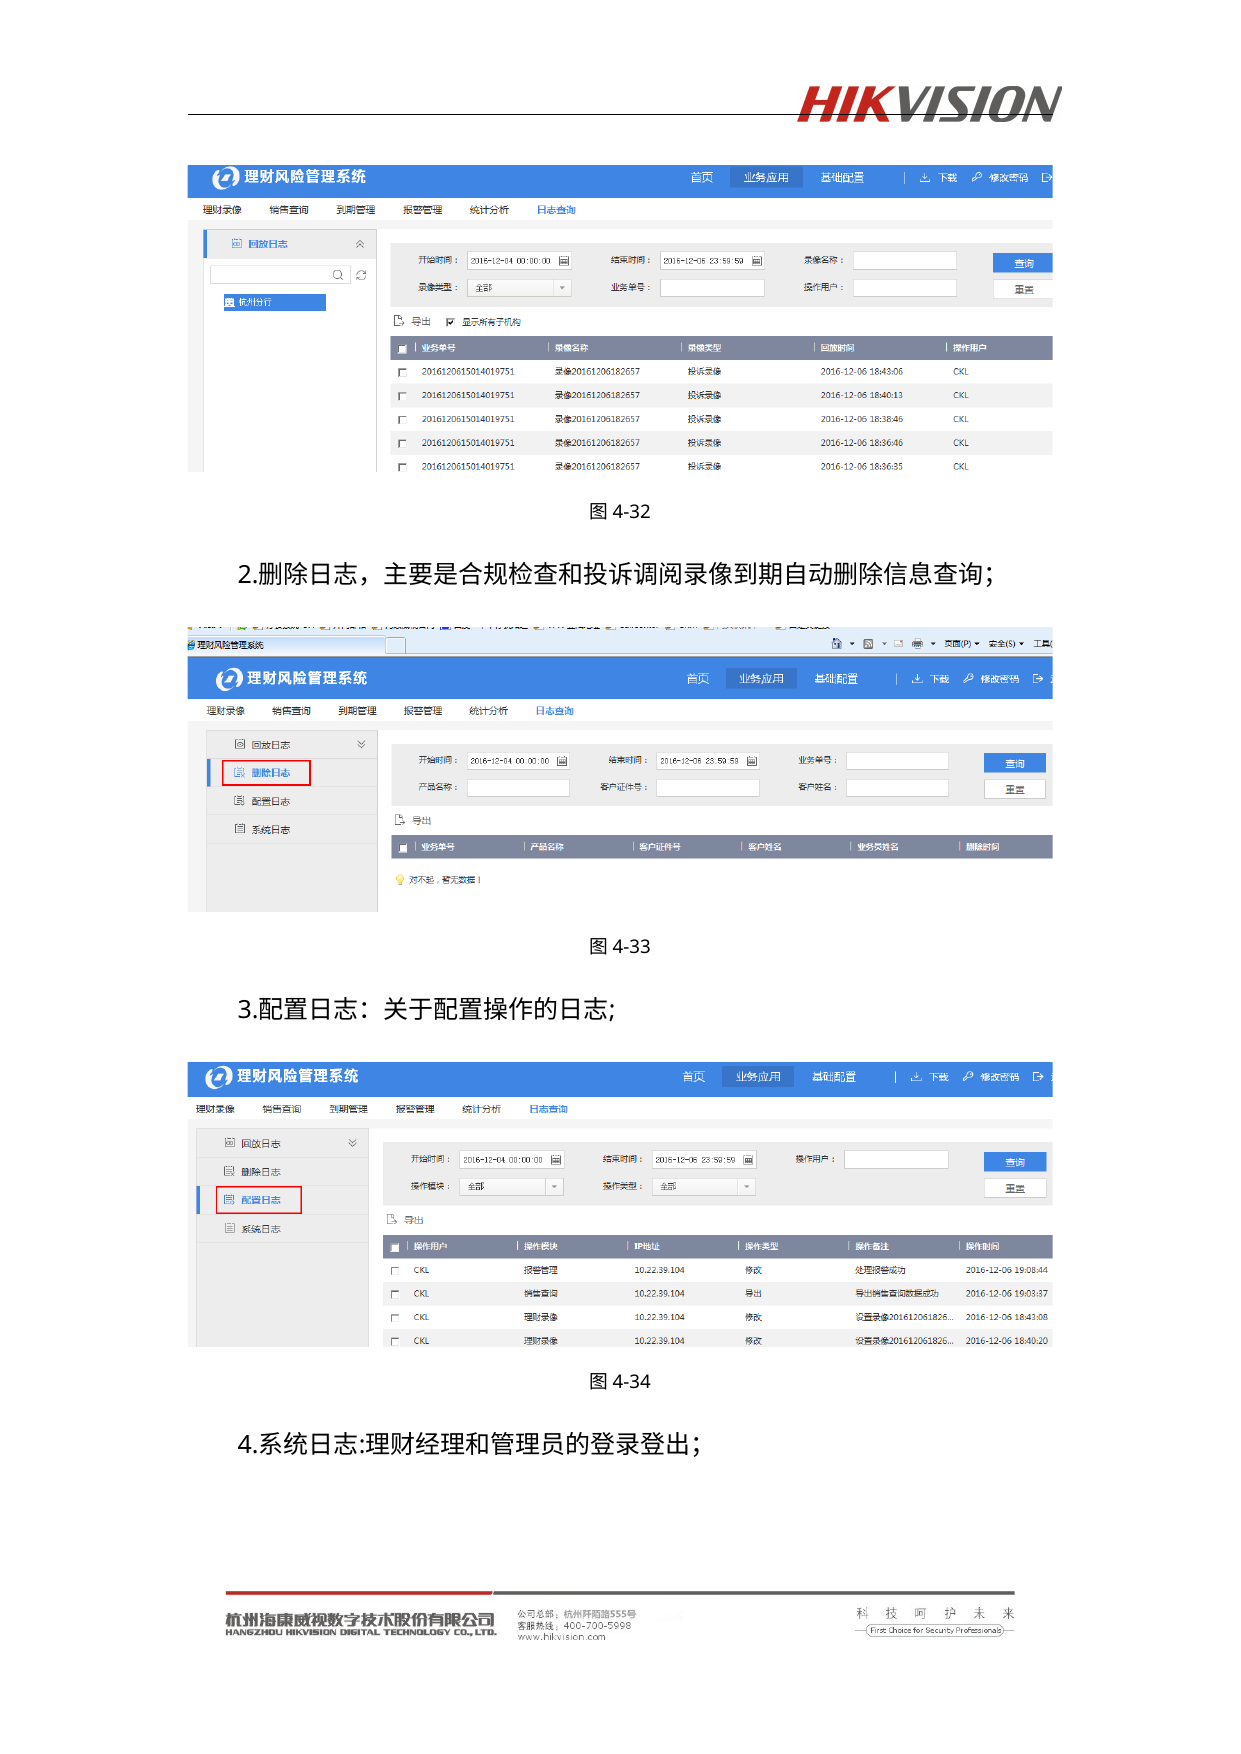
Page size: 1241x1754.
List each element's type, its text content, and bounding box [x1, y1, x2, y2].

picture [797, 86, 1063, 122]
picture [187, 627, 1053, 912]
text 2.删除日志，主要是合规检查和投诉调阅录像到期自动删除信息查询； [187, 540, 1053, 605]
text 图 4-32 [187, 494, 1053, 527]
text 3.配置日志：关于配置操作的日志; [187, 975, 1053, 1040]
text 4.系统日志:理财经理和管理员的登录登出； [187, 1410, 1053, 1475]
text 图 4-33 [187, 929, 1053, 962]
picture [225, 1591, 1015, 1640]
text 图 4-34 [187, 1364, 1053, 1397]
picture [187, 165, 1053, 472]
picture [187, 1062, 1053, 1347]
